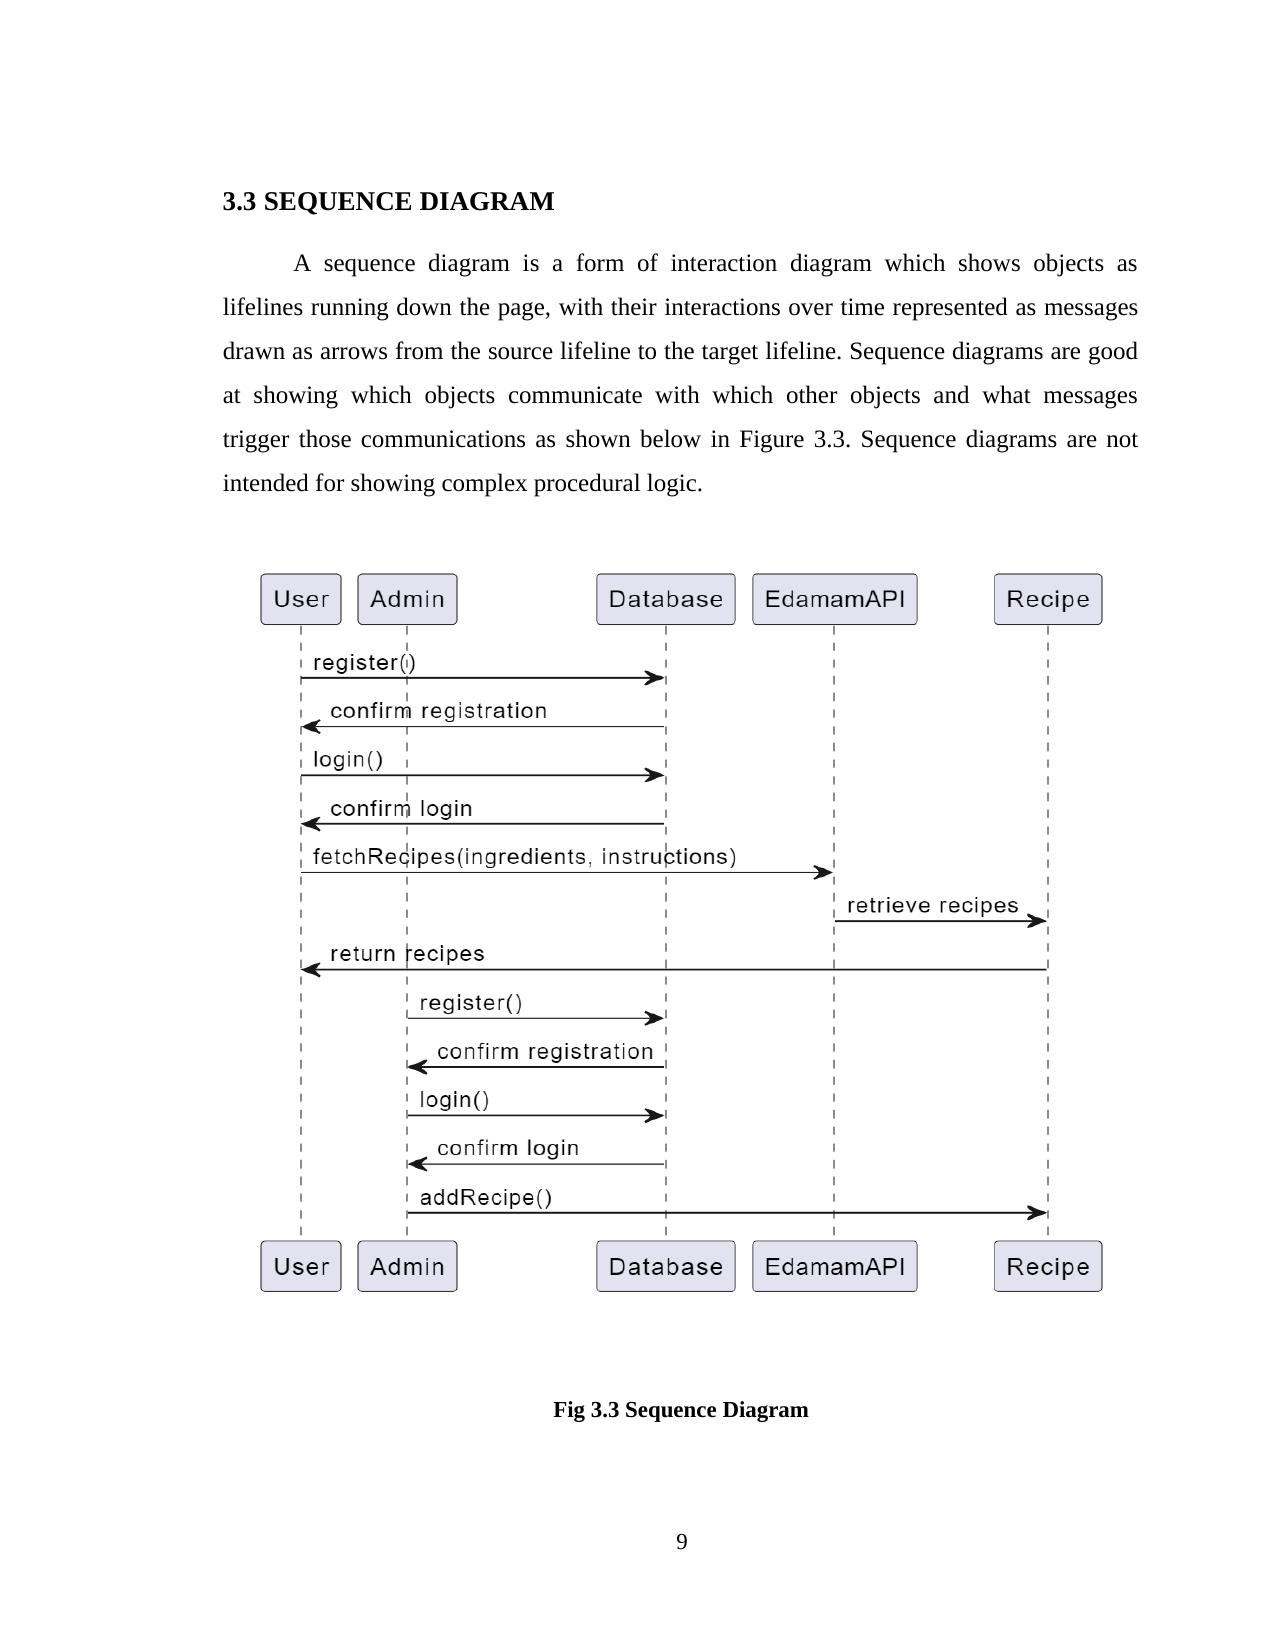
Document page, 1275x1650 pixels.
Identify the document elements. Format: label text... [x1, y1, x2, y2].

text A sequence diagram is a form of interaction diagram which shows objects as lifelines running down the page, with their interactions over time represented as messages drawn as arrows from the source lifeline to the target lifeline. Sequence diagrams are good at showing which objects communicate with which other objects and what messages trigger those communications as shown below in Figure 3.3. Sequence diagrams are not intended for showing complex procedural logic. [223, 248, 1139, 497]
picture [252, 565, 1112, 1301]
text Fig 3.3 Sequence Diagram [221, 1396, 1141, 1422]
subtitle SEQUENCE DIAGRAM [222, 185, 1157, 216]
